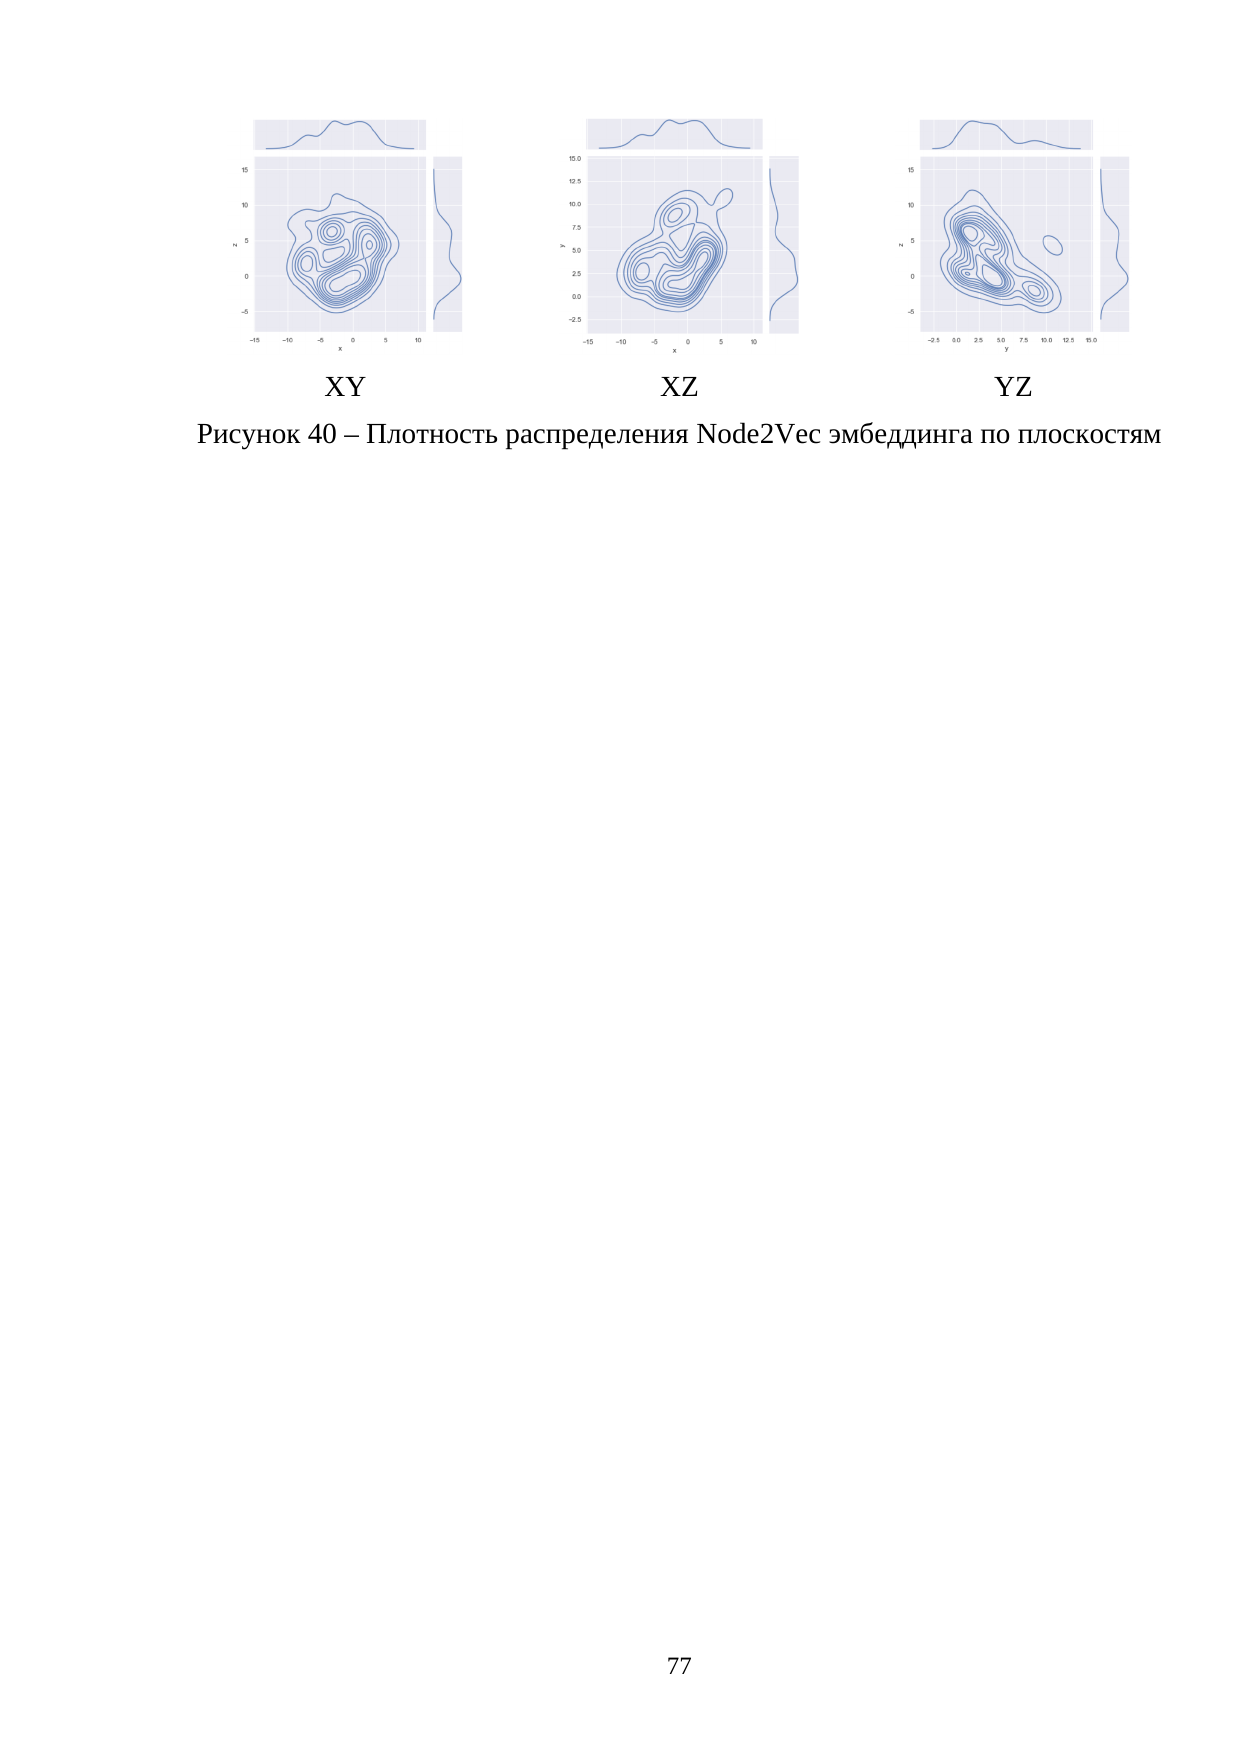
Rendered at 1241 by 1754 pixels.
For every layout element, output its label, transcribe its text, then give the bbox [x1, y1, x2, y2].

picture [558, 118, 800, 355]
table_cell XZ [512, 369, 846, 416]
picture [894, 118, 1133, 355]
table_header [178, 118, 512, 369]
table_cell YZ [846, 369, 1180, 416]
table_cell XY [178, 369, 512, 416]
text Рисунок 40 – Плотность распределения Node2Vec эмбеддинга по плоскостям [177, 416, 1181, 450]
picture [227, 118, 463, 355]
table_header [512, 118, 846, 369]
table_header [846, 118, 1180, 369]
